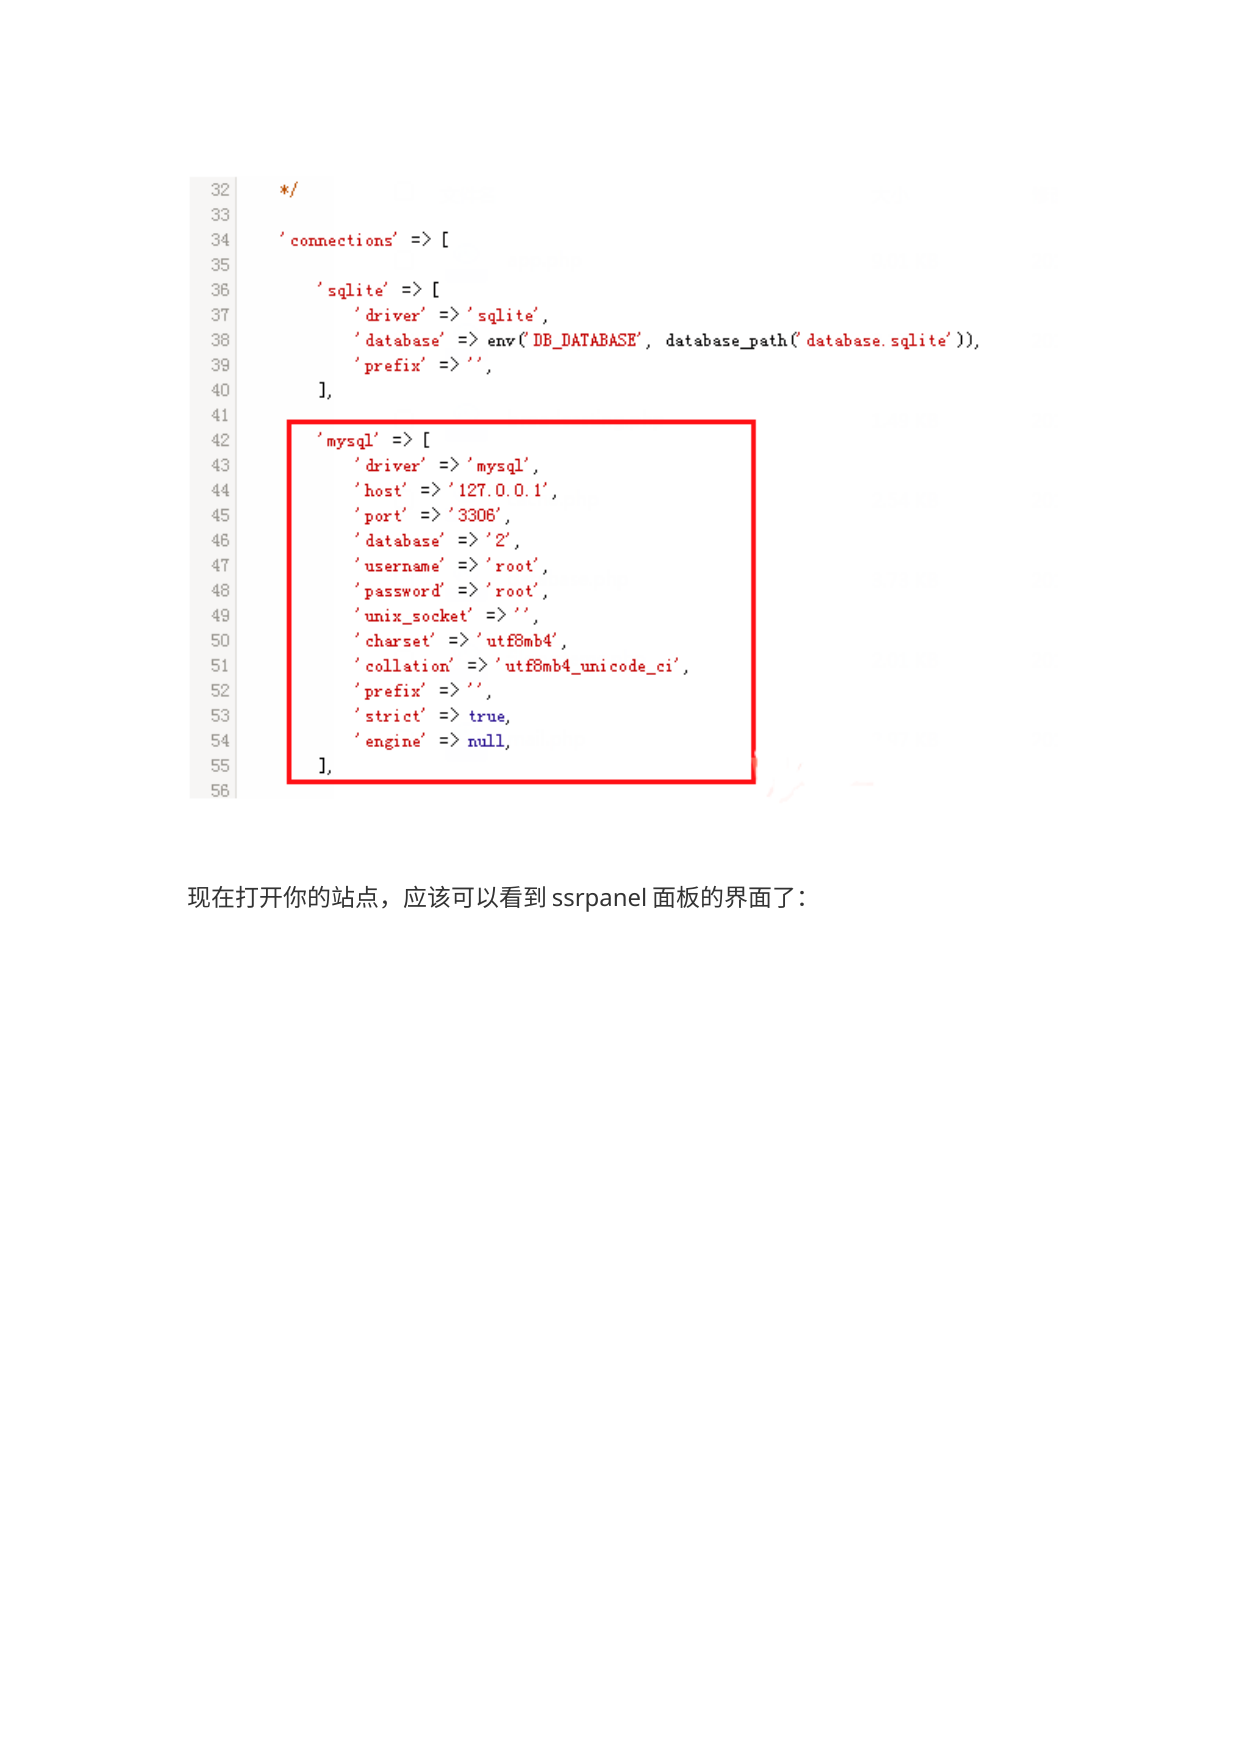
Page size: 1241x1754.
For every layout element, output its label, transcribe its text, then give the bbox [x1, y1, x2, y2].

text 现在打开你的站点，应该可以看到ssrpanel面板的界面了： [187, 873, 1053, 918]
picture [187, 172, 1072, 808]
